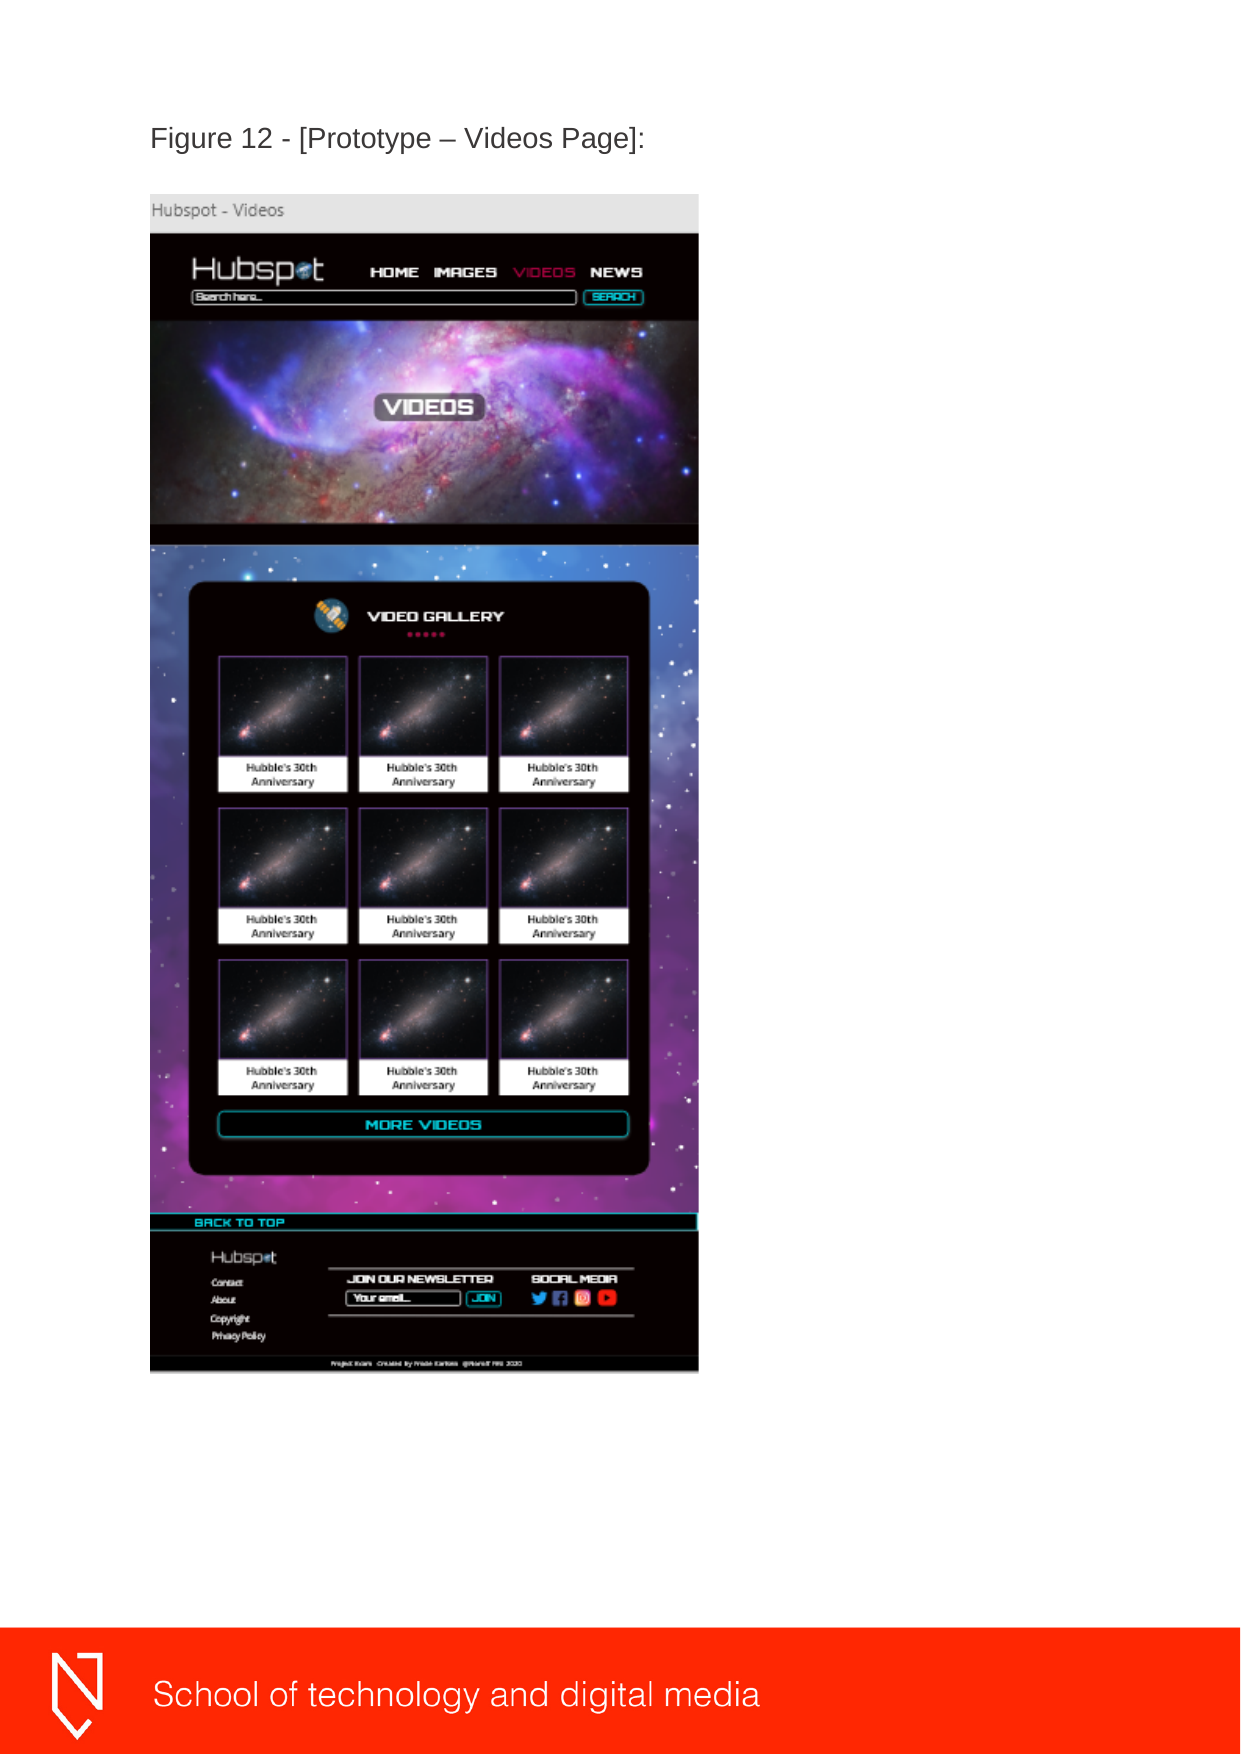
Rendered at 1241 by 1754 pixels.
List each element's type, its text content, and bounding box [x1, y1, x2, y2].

picture [0, 1618, 1241, 1754]
text Figure 12 - [Prototype – Videos Page]: [150, 121, 1090, 154]
picture [150, 194, 699, 1374]
